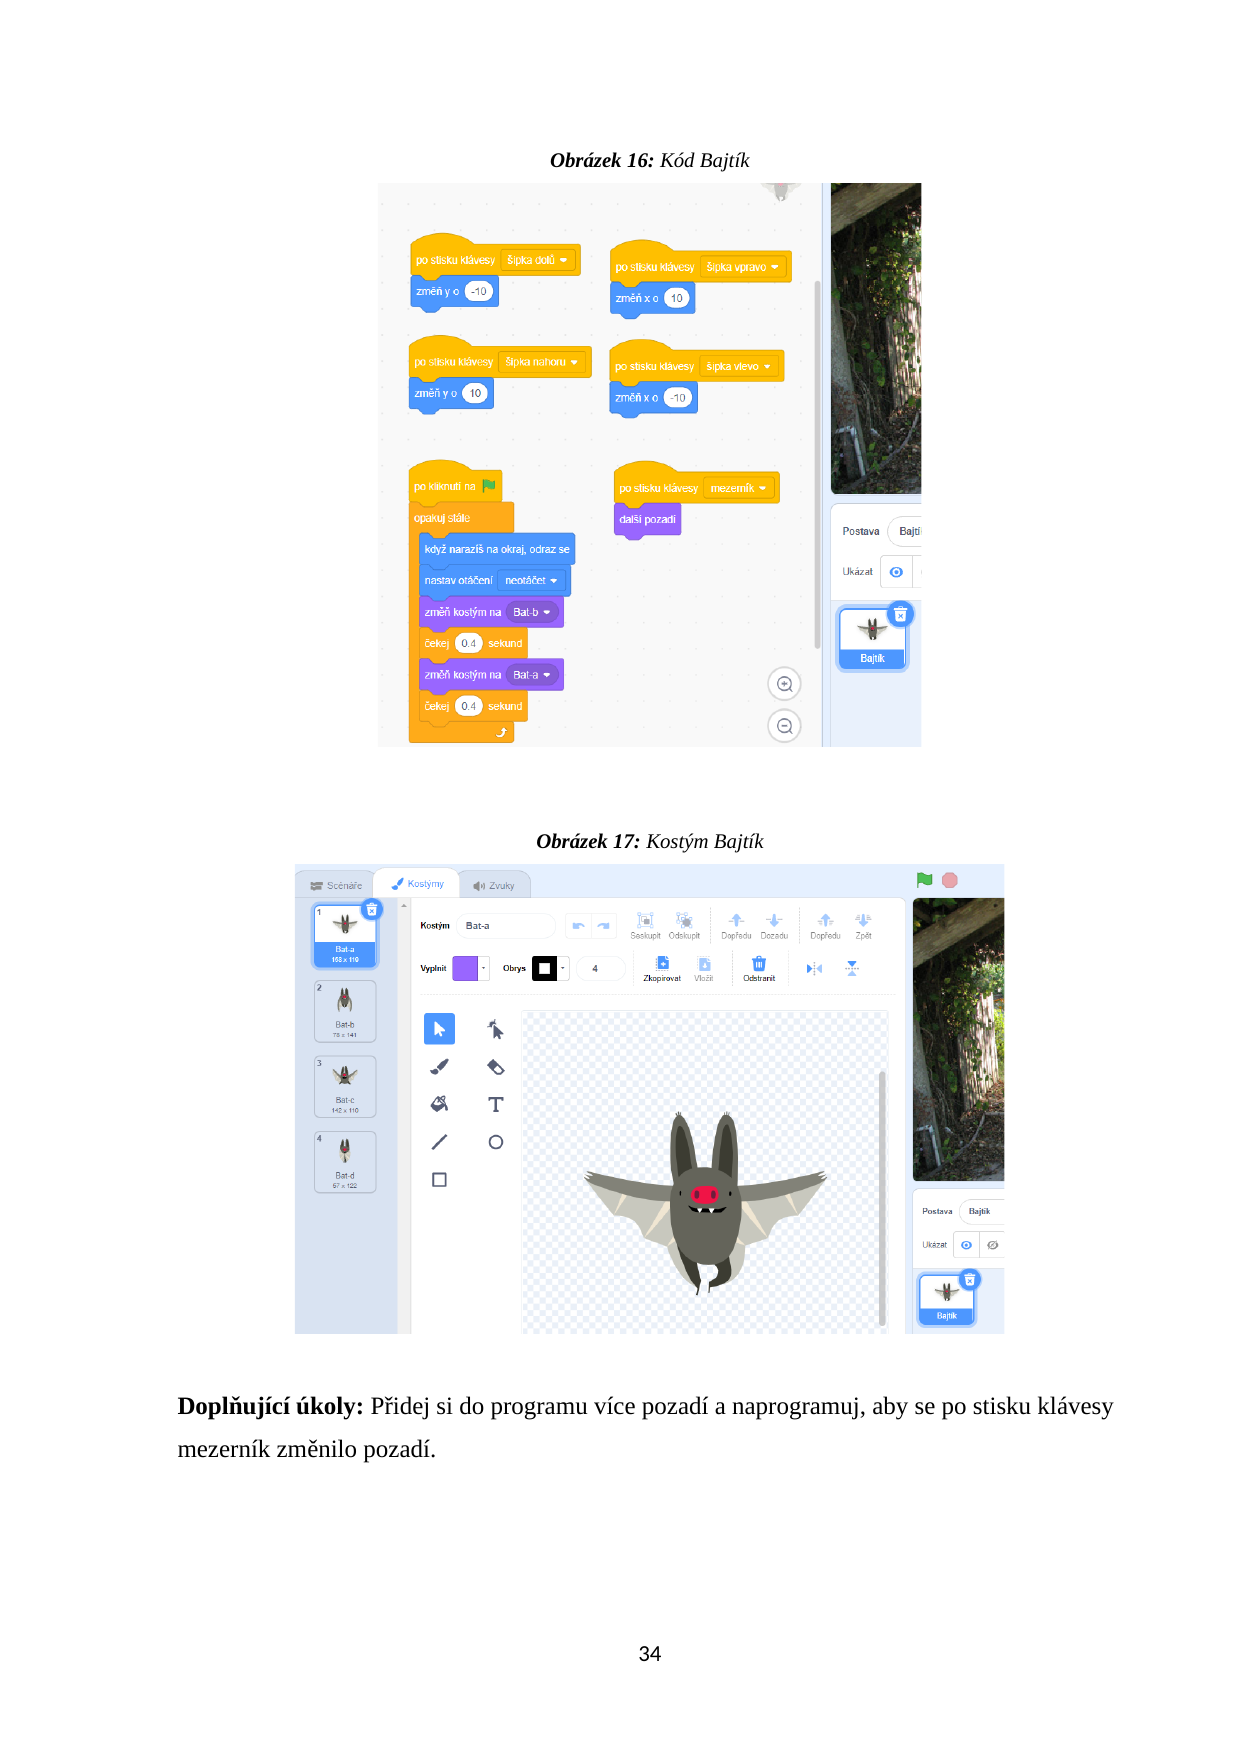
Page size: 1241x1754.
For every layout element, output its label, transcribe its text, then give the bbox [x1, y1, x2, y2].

text Obrázek 17: Kostým Bajtík [177, 829, 1122, 853]
picture [294, 864, 1005, 1334]
text Obrázek 16: Kód Bajtík [177, 148, 1122, 172]
text Doplňující úkoly: Přidej si do programu více pozadí a naprogramuj, aby se po stisku klávesy mezerník změnilo pozadí. [177, 1391, 1122, 1463]
picture [377, 183, 922, 747]
